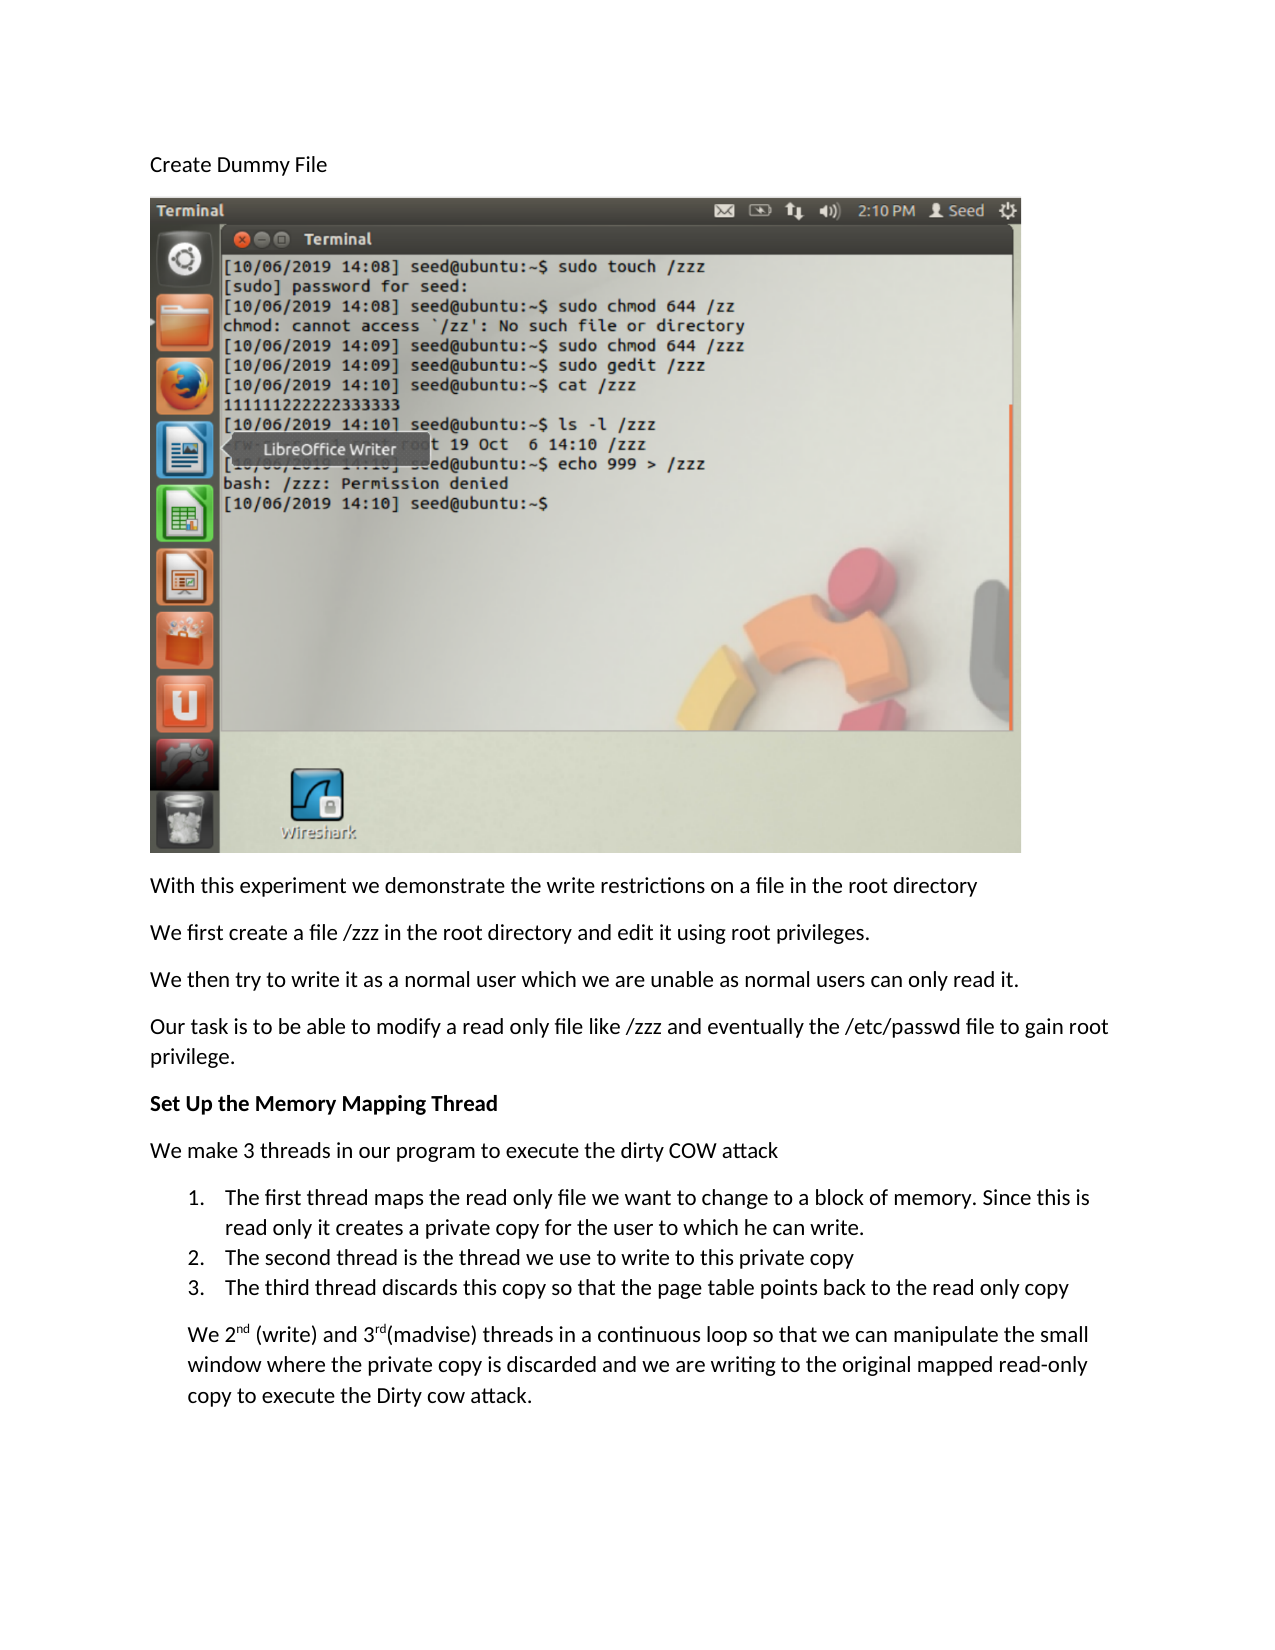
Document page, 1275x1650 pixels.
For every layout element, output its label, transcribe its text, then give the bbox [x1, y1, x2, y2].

text We make 3 threads in our program to execute the dirty COW attack [150, 1136, 1125, 1164]
list The second thread is the thread we use to write to this private copy [187, 1243, 1125, 1271]
picture [150, 196, 1022, 853]
text With this experiment we demonstrate the write restrictions on a file in the root directory [150, 871, 1125, 899]
text We first create a file /zzz in the root directory and edit it using root privileges. [150, 918, 1125, 946]
text We 2nd (write) and 3rd(madvise) threads in a continuous loop so that we can manipulate the small window where the private copy is discarded and we are writing to the original mapped read-only copy to execute the Dirty cow attack. [187, 1320, 1125, 1409]
list The third thread discards this copy so that the page table points back to the read only copy [187, 1273, 1125, 1302]
text Set Up the Memory Mapping Thread [150, 1089, 1125, 1117]
text Create Dummy File [150, 150, 1125, 178]
text Our task is to be able to modify a read only file like /zzz and eventually the /etc/passwd file to gain root privilege. [150, 1012, 1125, 1070]
list The first thread maps the read only file we want to change to a block of memory. Since this is read only it creates a private copy for the user to which he can write. [187, 1183, 1125, 1241]
text We then try to write it as a normal user which we are unable as normal users can only read it. [150, 965, 1125, 993]
